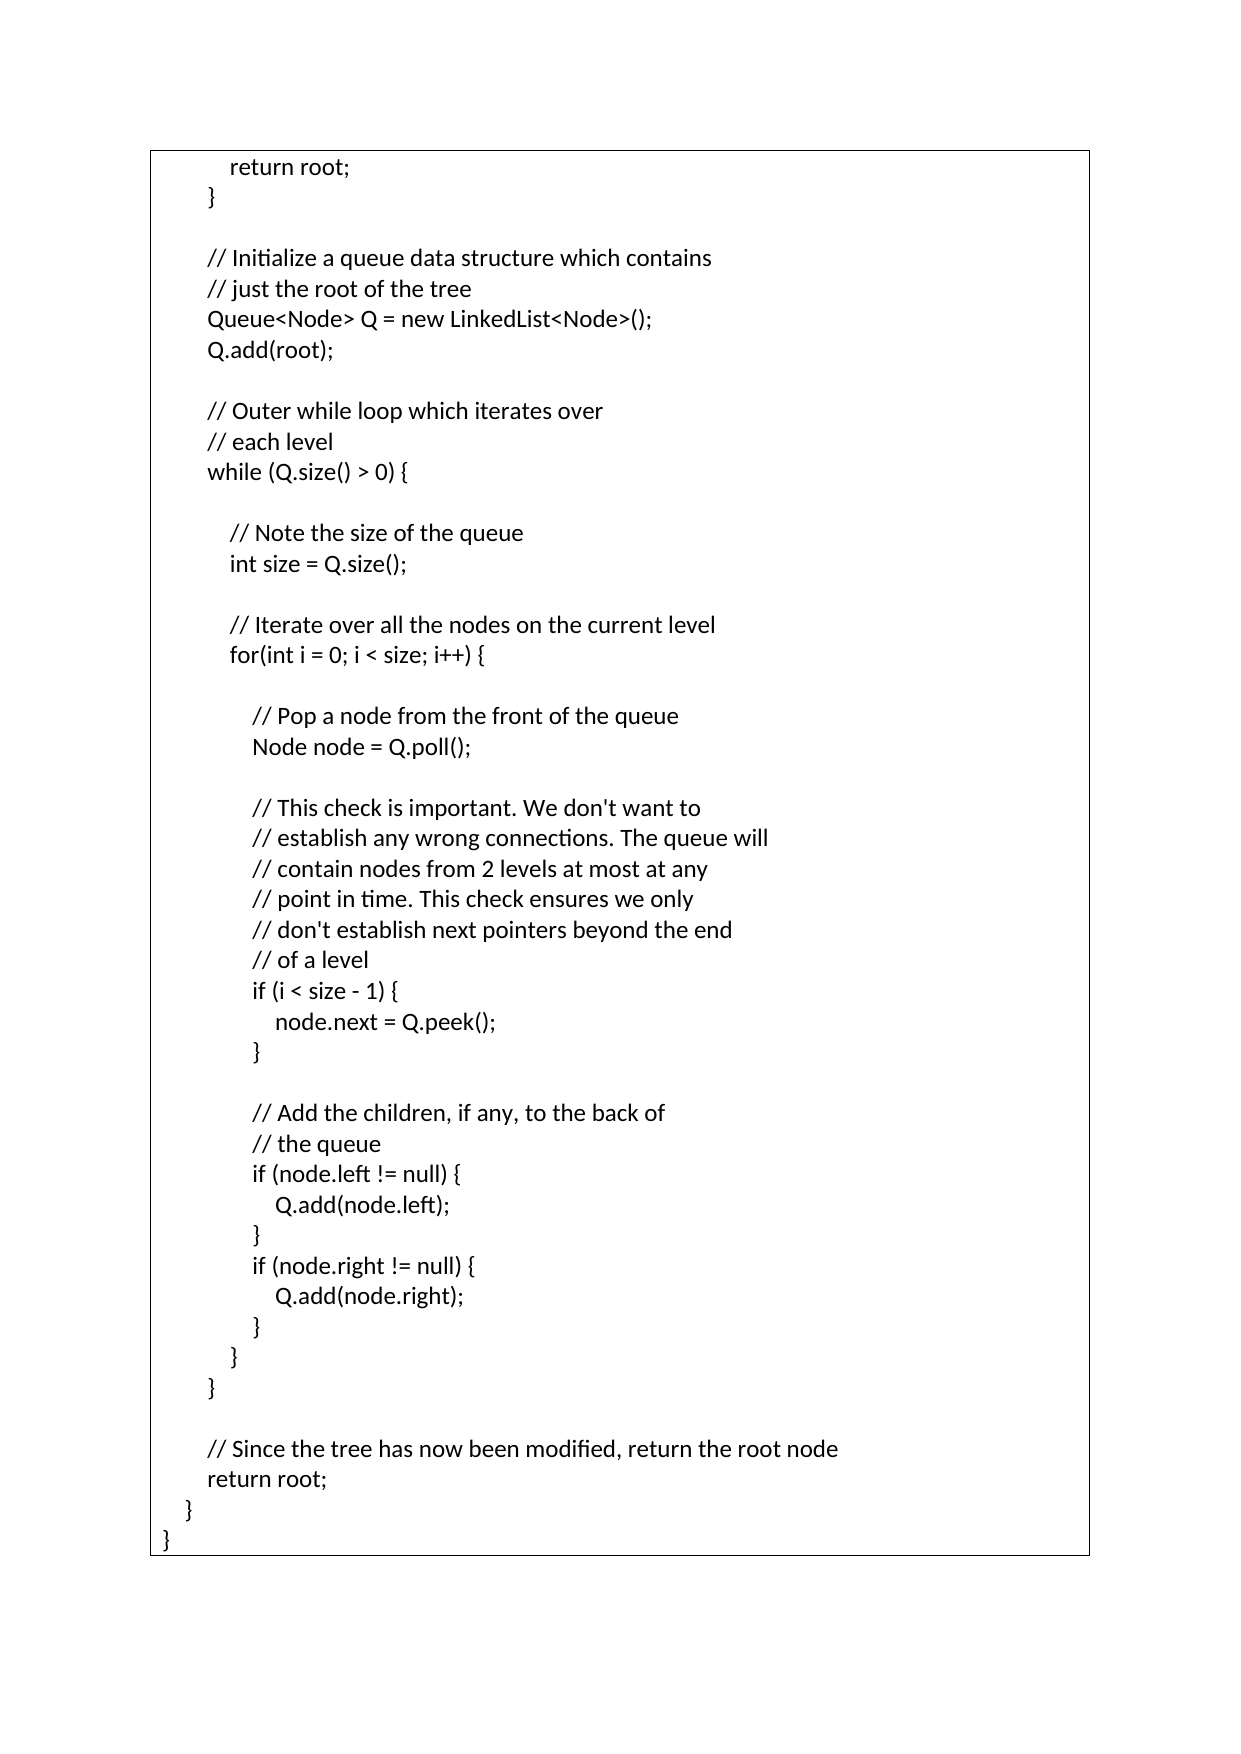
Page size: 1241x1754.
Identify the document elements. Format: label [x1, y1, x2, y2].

table_header [151, 151, 1089, 1555]
